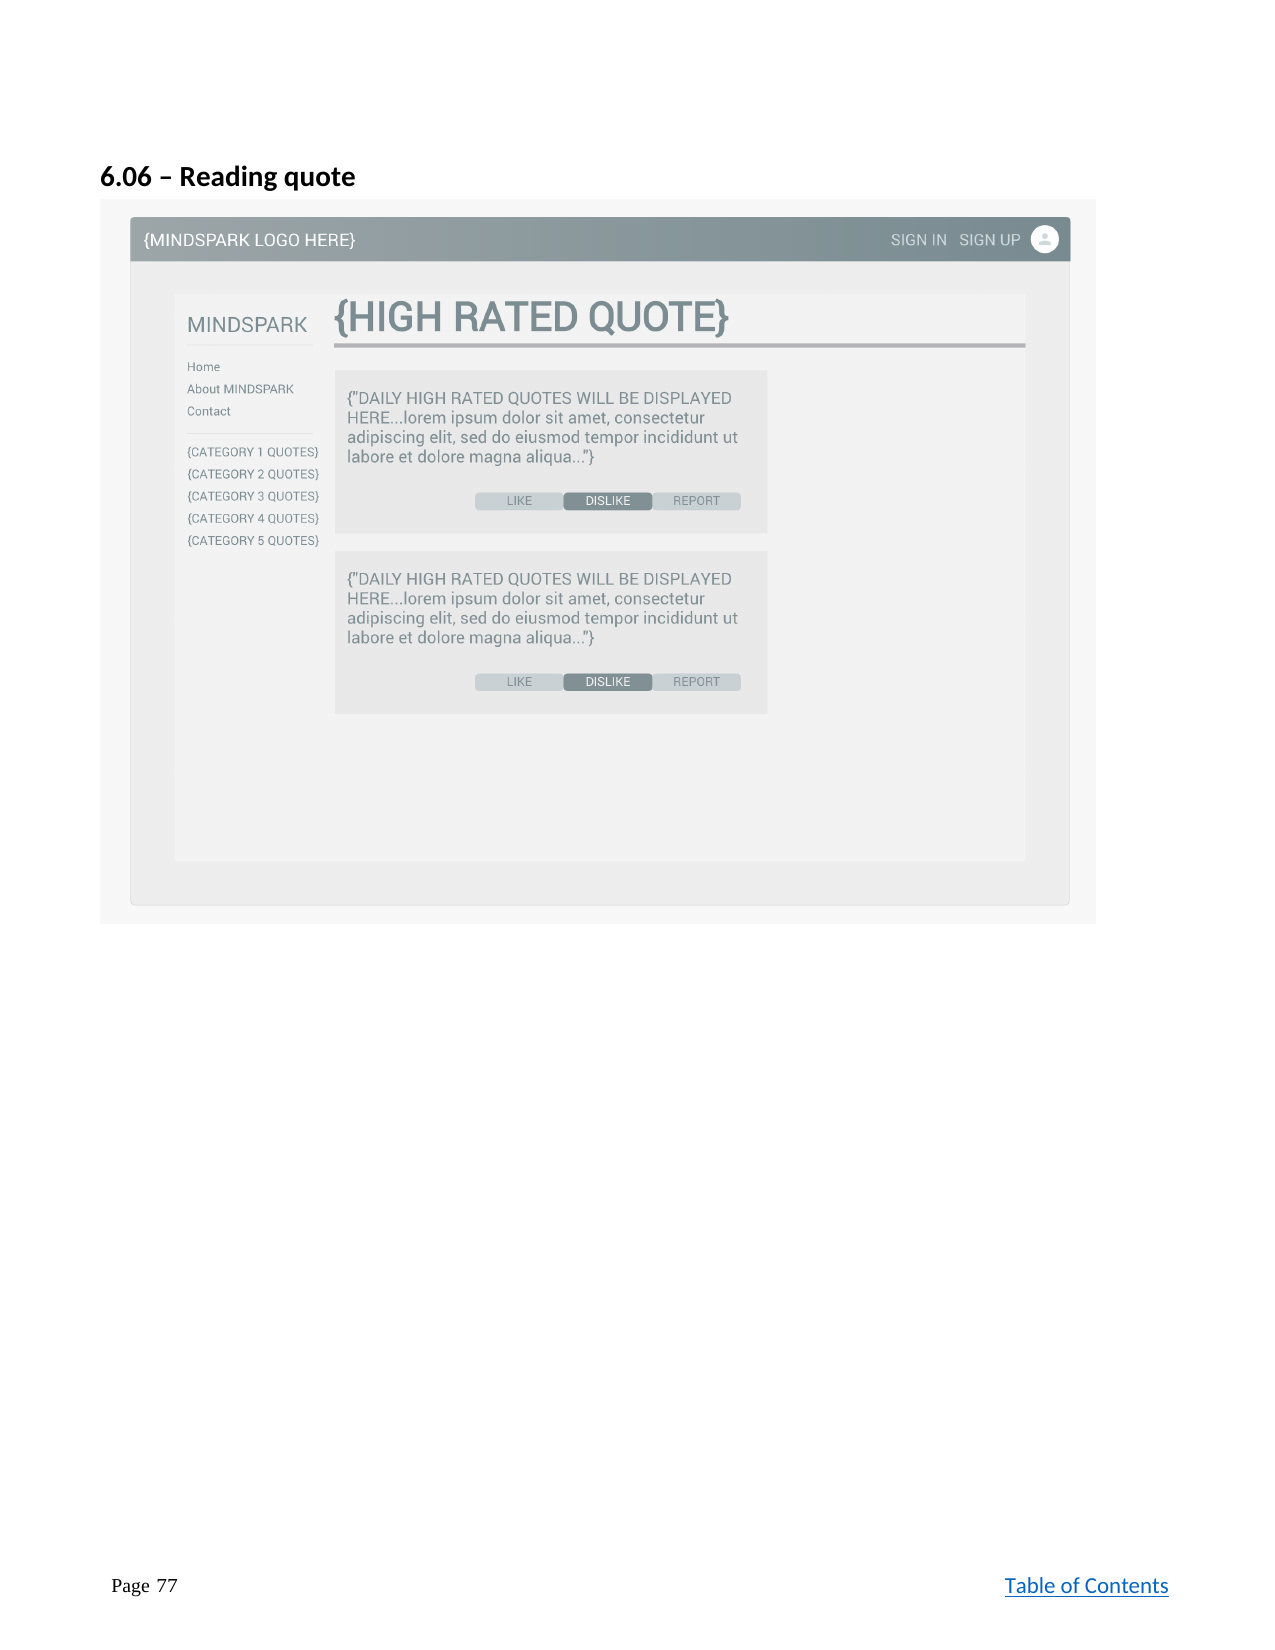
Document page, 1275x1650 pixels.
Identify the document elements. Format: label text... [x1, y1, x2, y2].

subtitle 6.06 – Reading quote [100, 158, 1175, 194]
picture [99, 199, 1097, 924]
